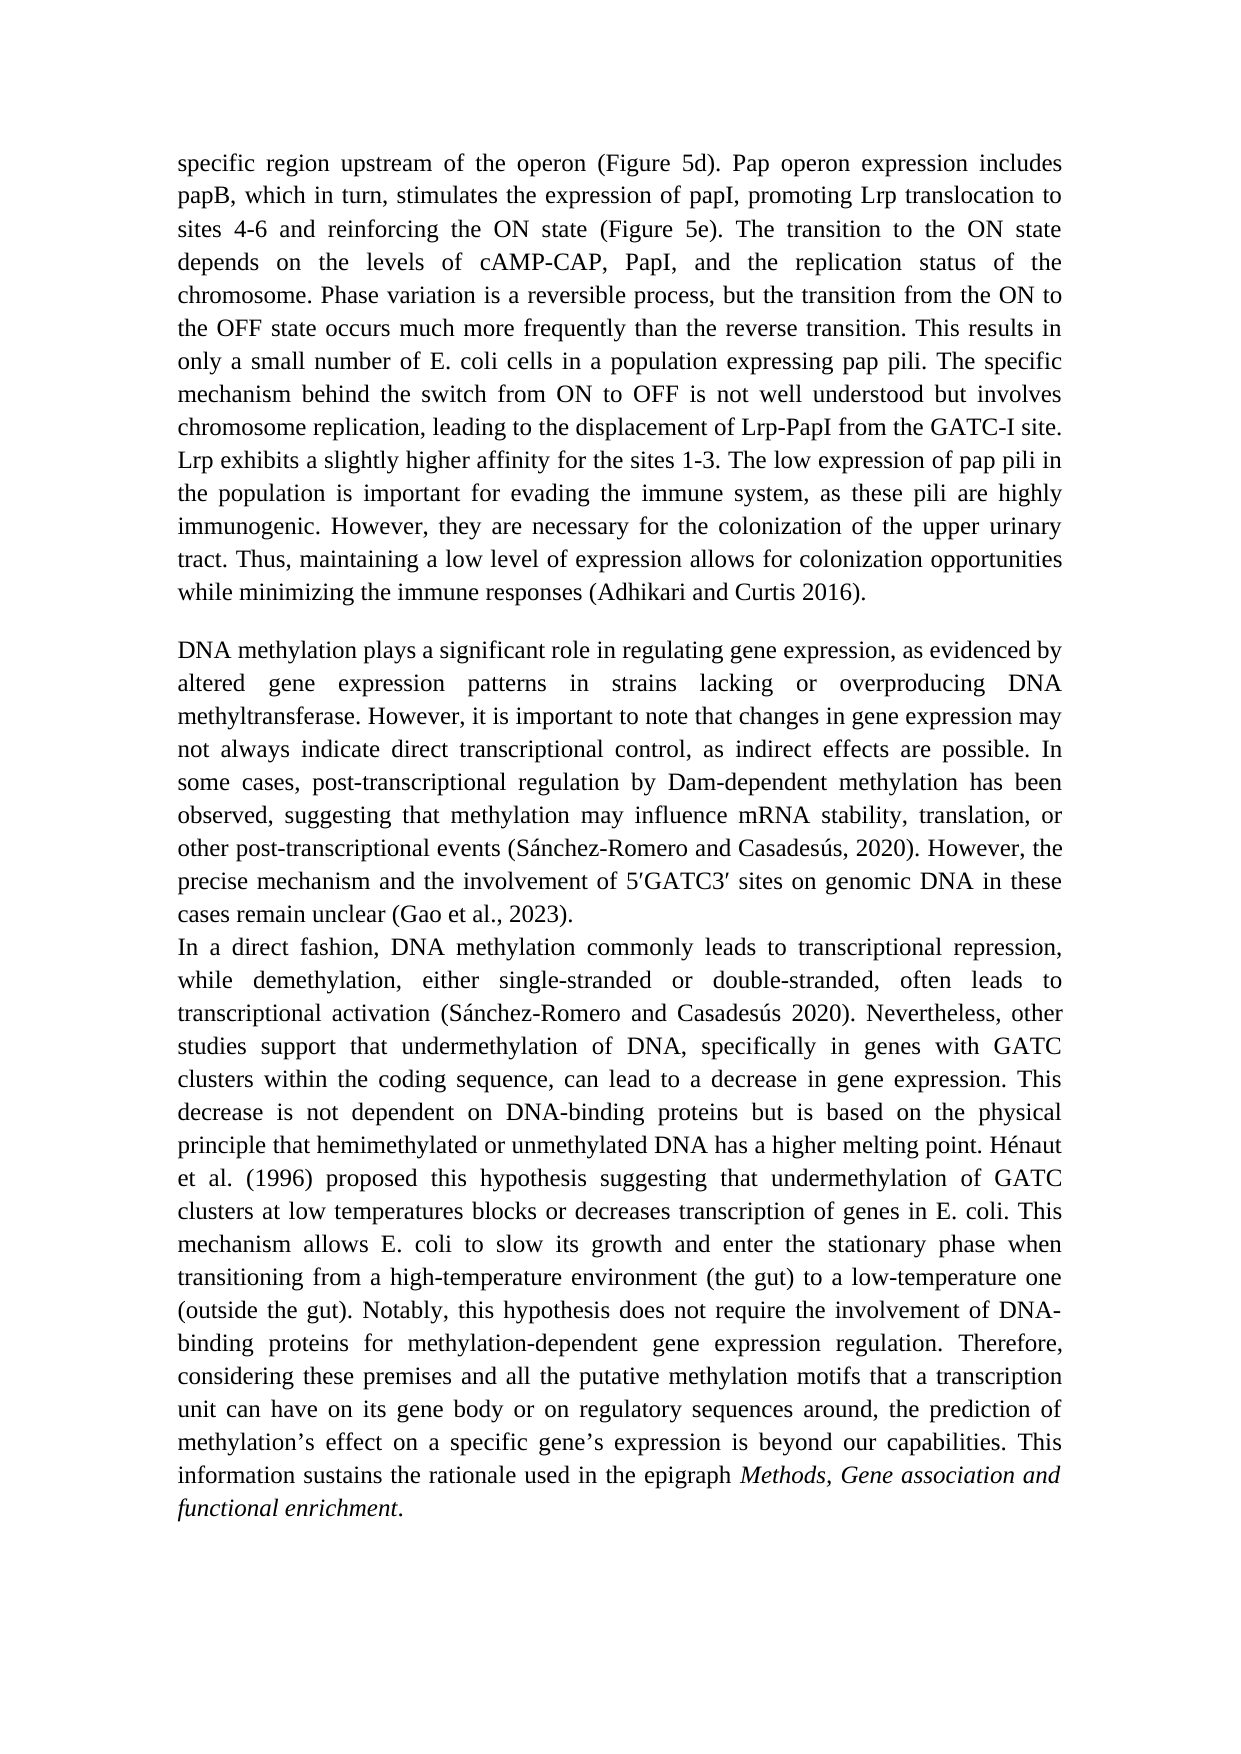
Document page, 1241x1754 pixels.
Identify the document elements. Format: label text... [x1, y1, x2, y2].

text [177, 148, 1063, 606]
text DNA methylation plays a significant role in regulating gene expression, as evidenced by altered gene expression patterns in strains lacking or overproducing DNA methyltransferase. However, it is important to note that changes in gene expression may not always indicate direct transcriptional control, as indirect effects are possible. In some cases, post-transcriptional regulation by Dam-dependent methylation has been observed, suggesting that methylation may influence mRNA stability, translation, or other post-transcriptional events (Sánchez-Romero and Casadesús, 2020). However, the precise mechanism and the involvement of 5′GATC3′ sites on genomic DNA in these cases remain unclear (Gao et al., 2023). [177, 635, 1063, 928]
text In a direct fashion, DNA methylation commonly leads to transcriptional repression, while demethylation, either single-stranded or double-stranded, often leads to transcriptional activation (Sánchez-Romero and Casadesús 2020). Nevertheless, other studies support that undermethylation of DNA, specifically in genes with GATC clusters within the coding sequence, can lead to a decrease in gene expression. This decrease is not dependent on DNA-binding proteins but is based on the physical principle that hemimethylated or unmethylated DNA has a higher melting point. Hénaut et al. (1996) proposed this hypothesis suggesting that undermethylation of GATC clusters at low temperatures blocks or decreases transcription of genes in E. coli. This mechanism allows E. coli to slow its growth and enter the stationary phase when transitioning from a high-temperature environment (the gut) to a low-temperature one (outside the gut). Notably, this hypothesis does not require the involvement of DNA-binding proteins for methylation-dependent gene expression regulation. Therefore, considering these premises and all the putative methylation motifs that a transcription unit can have on its gene body or on regulatory sequences around, the prediction of methylation’s effect on a specific gene’s expression is beyond our capabilities. This information sustains the rationale used in the epigraph Methods, Gene association and functional enrichment. [177, 932, 1063, 1522]
